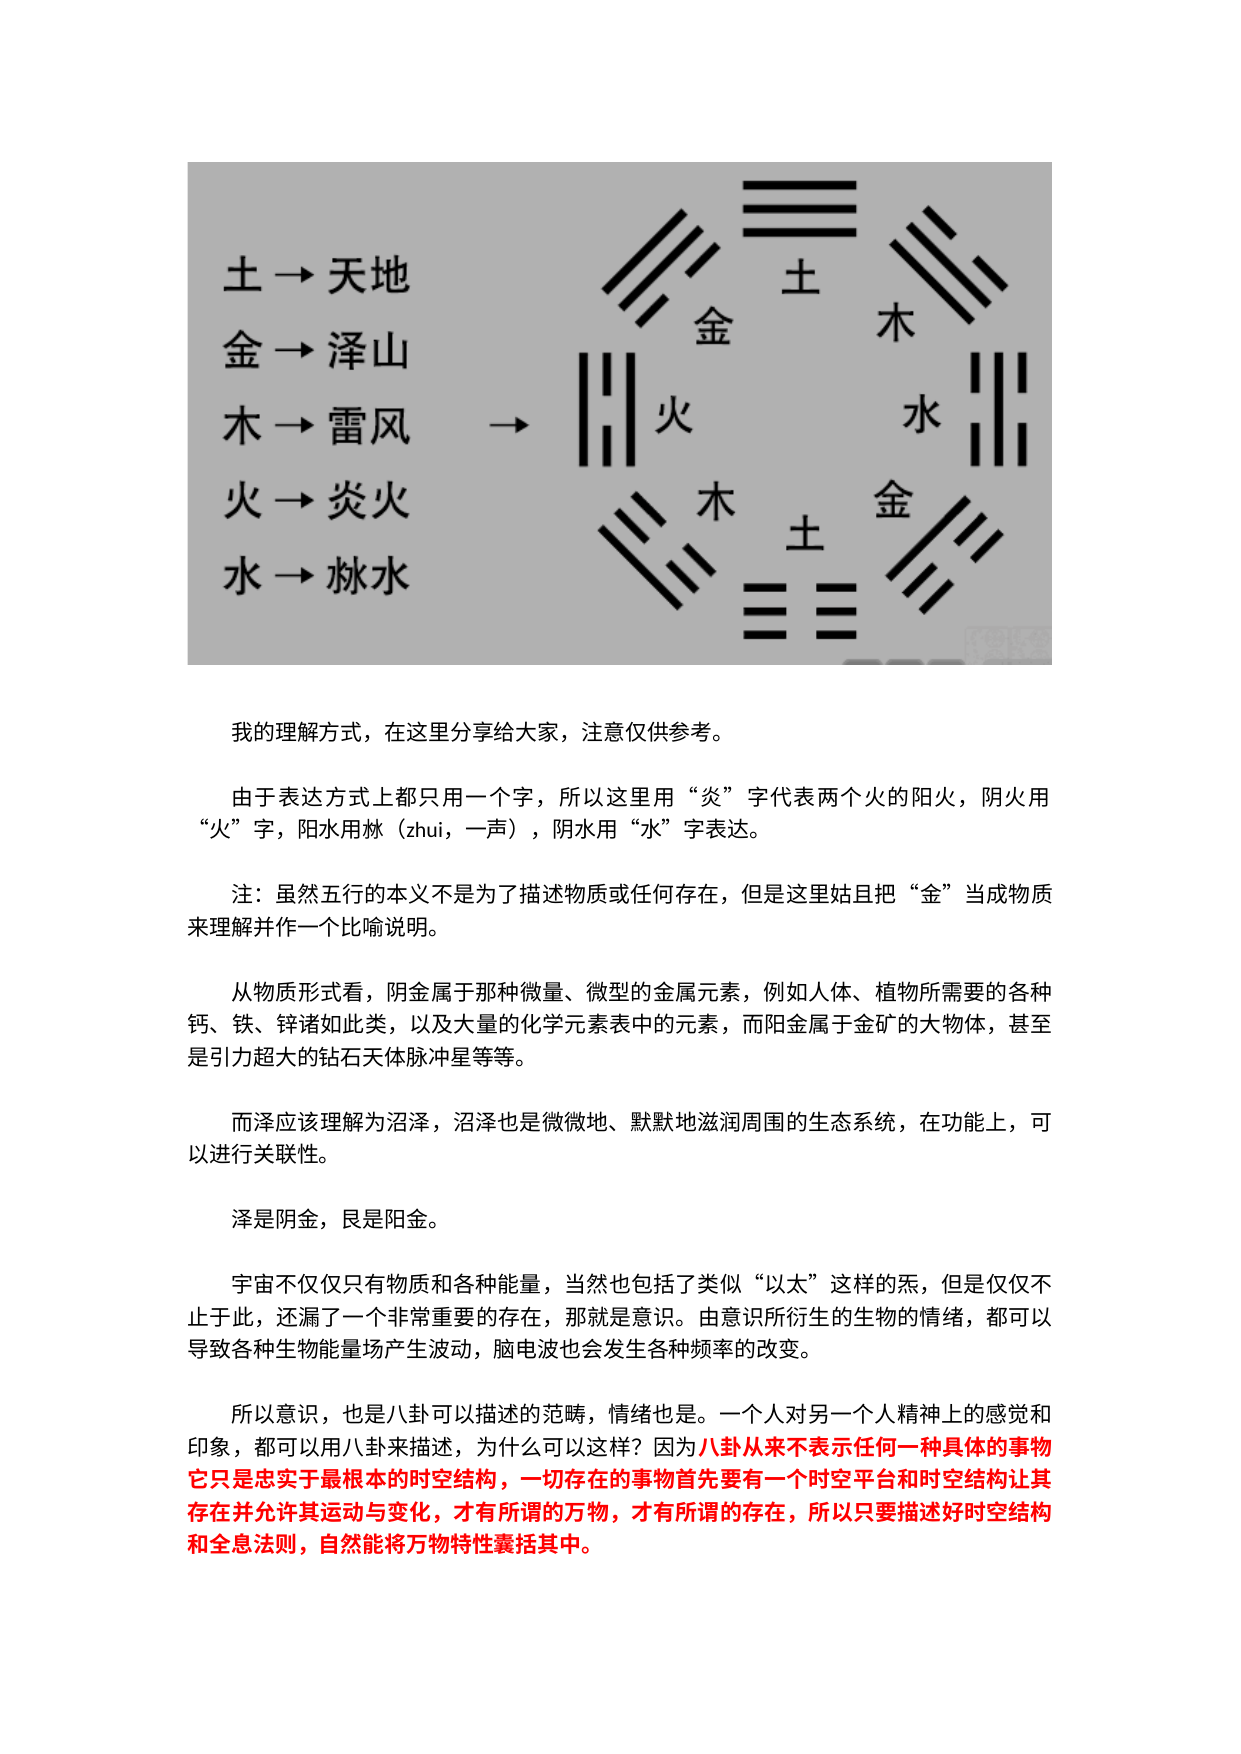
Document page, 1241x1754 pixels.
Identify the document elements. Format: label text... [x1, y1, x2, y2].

text 由于表达方式上都只用一个字，所以这里用“炎”字代表两个火的阳火，阴火用“火”字，阳水用沝（zhui，一声），阴水用“水”字表达。 [187, 779, 1053, 844]
text 而泽应该理解为沼泽，沼泽也是微微地、默默地滋润周围的生态系统，在功能上，可以进行关联性。 [187, 1104, 1053, 1169]
text 宇宙不仅仅只有物质和各种能量，当然也包括了类似“以太”这样的炁，但是仅仅不止于此，还漏了一个非常重要的存在，那就是意识。由意识所衍生的生物的情绪，都可以导致各种生物能量场产生波动，脑电波也会发生各种频率的改变。 [187, 1267, 1053, 1364]
text 从物质形式看，阴金属于那种微量、微型的金属元素，例如人体、植物所需要的各种钙、铁、锌诸如此类，以及大量的化学元素表中的元素，而阳金属于金矿的大物体，甚至是引力超大的钻石天体脉冲星等等。 [187, 974, 1053, 1072]
picture [187, 162, 1052, 665]
text 我的理解方式，在这里分享给大家，注意仅供参考。 [187, 714, 1053, 747]
text 泽是阴金，艮是阳金。 [187, 1202, 1053, 1234]
text 注：虽然五行的本义不是为了描述物质或任何存在，但是这里姑且把“金”当成物质来理解并作一个比喻说明。 [187, 877, 1053, 942]
text 所以意识，也是八卦可以描述的范畴，情绪也是。一个人对另一个人精神上的感觉和印象，都可以用八卦来描述，为什么可以这样？因为八卦从来不表示任何一种具体的事物，它只是忠实于最根本的时空结构，一切存在的事物首先要有一个时空平台和时空结构让其存在并允许其运动与变化，才有所谓的万物，才有所谓的存在，所以只要描述好时空结构和全息法则，自然能将万物特性囊括其中。 [187, 1397, 1053, 1559]
